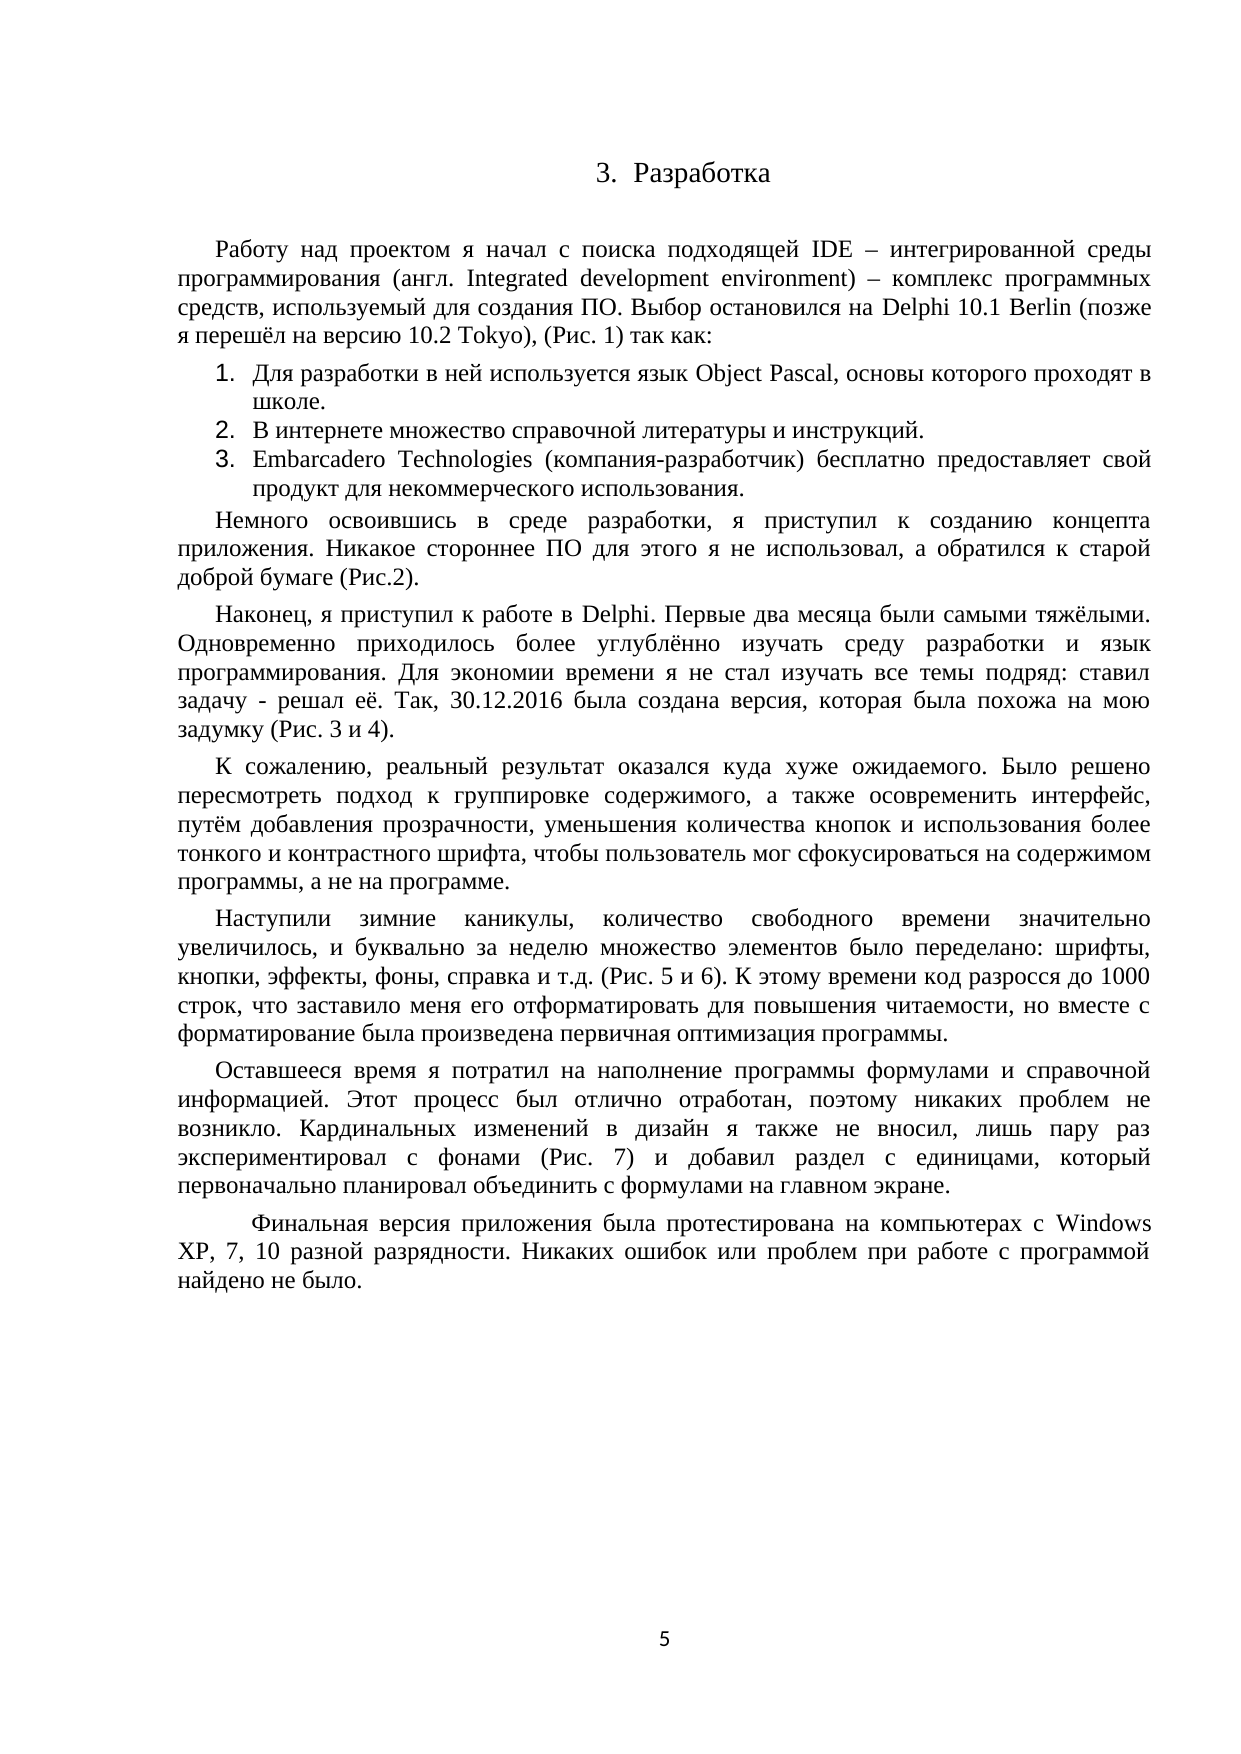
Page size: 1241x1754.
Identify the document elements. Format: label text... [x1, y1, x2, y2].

list В интернете множество справочной литературы и инструкций. [215, 415, 1152, 444]
text К сожалению, реальный результат оказался куда хуже ожидаемого. Было решено пересмотреть подход к группировке содержимого, а также осовременить интерфейс, путём добавления прозрачности, уменьшения количества кнопок и использования более тонкого и контрастного шрифта, чтобы пользователь мог сфокусироваться на содержимом программы, а не на программе. [177, 751, 1152, 895]
text Наконец, я приступил к работе в Delphi. Первые два месяца были самыми тяжёлыми. Одновременно приходилось более углублённо изучать среду разработки и язык программирования. Для экономии времени я не стал изучать все темы подряд: ставил задачу - решал её. Так, 30.12.2016 была создана версия, которая была похожа на мою задумку (Рис. 3 и 4). [177, 599, 1152, 743]
text Оставшееся время я потратил на наполнение программы формулами и справочной информацией. Этот процесс был отлично отработан, поэтому никаких проблем не возникло. Кардинальных изменений в дизайн я также не вносил, лишь пару раз экспериментировал с фонами (Рис. 7) и добавил раздел с единицами, который первоначально планировал объединить с формулами на главном экране. [177, 1056, 1152, 1199]
text Немного освоившись в среде разработки, я приступил к созданию концепта приложения. Никакое стороннее ПО для этого я не использовал, а обратился к старой доброй бумаге (Рис.2). [177, 505, 1152, 591]
text Наступили зимние каникулы, количество свободного времени значительно увеличилось, и буквально за неделю множество элементов было переделано: шрифты, кнопки, эффекты, фоны, справка и т.д. (Рис. 5 и 6). К этому времени код разросся до 1000 строк, что заставило меня его отформатировать для повышения читаемости, но вместе с форматирование была произведена первичная оптимизация программы. [177, 903, 1152, 1047]
text Финальная версия приложения была протестирована на компьютерах с Windows XP, 7, 10 разной разрядности. Никаких ошибок или проблем при работе с программой найдено не было. [177, 1208, 1152, 1294]
list Embarcadero Technologies (компания-разработчик) бесплатно предоставляет свой продукт для некоммерческого использования. [215, 444, 1152, 502]
text Работу над проектом я начал с поиска подходящей IDE – интегрированной среды программирования (англ. Integrated development environment) – комплекс программных средств, используемый для создания ПО. Выбор остановился на Delphi 10.1 Berlin (позже я перешёл на версию 10.2 Tokyo), (Рис. 1) так как: [177, 234, 1152, 349]
list Разработка [215, 155, 1152, 189]
list Для разработки в ней используется язык Object Pascal, основы которого проходят в школе. [215, 357, 1152, 415]
